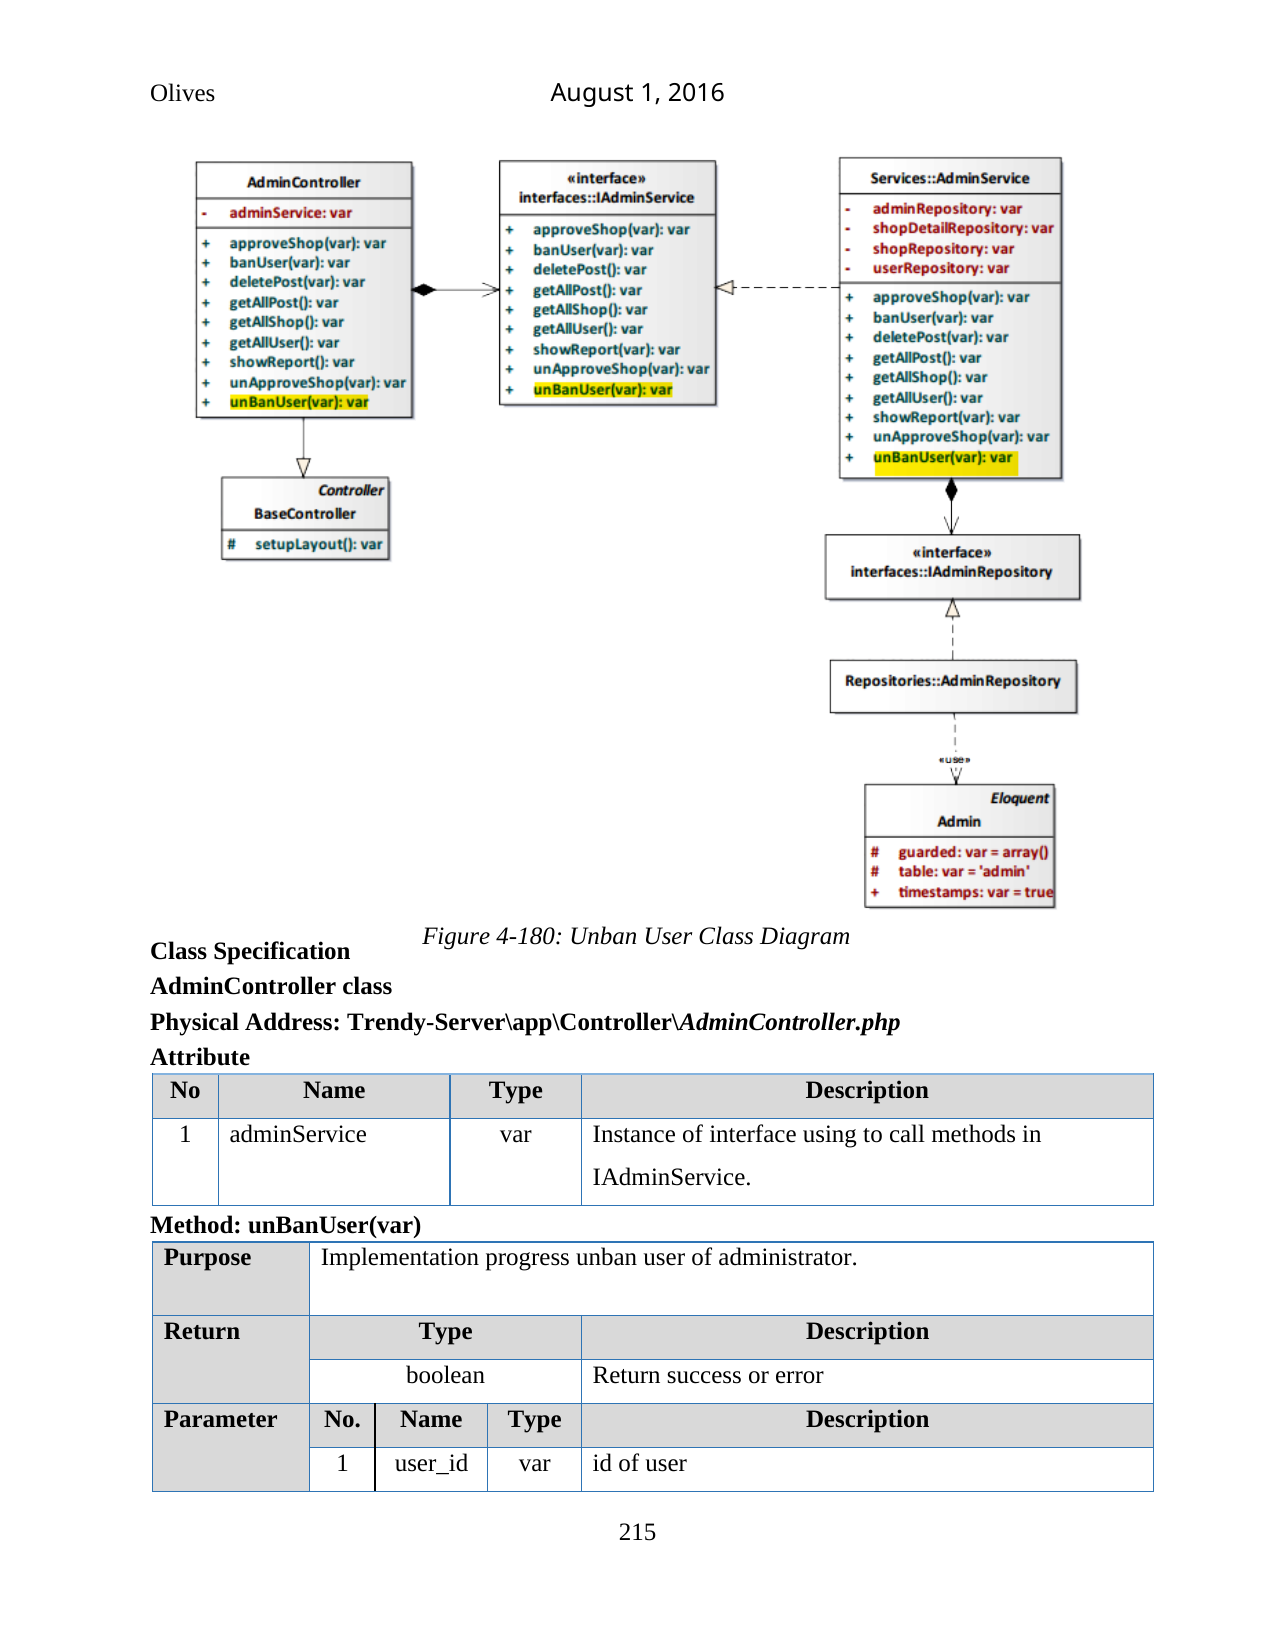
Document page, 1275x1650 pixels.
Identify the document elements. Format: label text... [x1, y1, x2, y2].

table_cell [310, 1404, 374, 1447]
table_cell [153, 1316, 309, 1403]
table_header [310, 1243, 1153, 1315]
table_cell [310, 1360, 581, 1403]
picture [178, 150, 1097, 918]
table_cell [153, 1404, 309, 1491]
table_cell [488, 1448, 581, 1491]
subtitle Class Specification [150, 936, 1125, 965]
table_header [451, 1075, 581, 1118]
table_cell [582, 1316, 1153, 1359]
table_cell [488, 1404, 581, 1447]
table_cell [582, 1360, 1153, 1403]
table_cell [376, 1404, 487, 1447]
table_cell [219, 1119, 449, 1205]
subtitle AdminController class [150, 971, 1125, 1000]
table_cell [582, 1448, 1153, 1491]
subtitle Attribute [150, 1042, 1125, 1071]
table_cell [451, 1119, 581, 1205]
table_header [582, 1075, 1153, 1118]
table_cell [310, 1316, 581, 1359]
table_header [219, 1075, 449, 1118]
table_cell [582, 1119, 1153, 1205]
subtitle Physical Address: Trendy-Server\app\Controller\AdminController.php [150, 1007, 1125, 1035]
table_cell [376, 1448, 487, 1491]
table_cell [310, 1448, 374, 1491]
subtitle Method: unBanUser(var) [150, 1210, 1125, 1239]
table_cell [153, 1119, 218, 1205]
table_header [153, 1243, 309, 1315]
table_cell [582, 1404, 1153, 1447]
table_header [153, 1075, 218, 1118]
